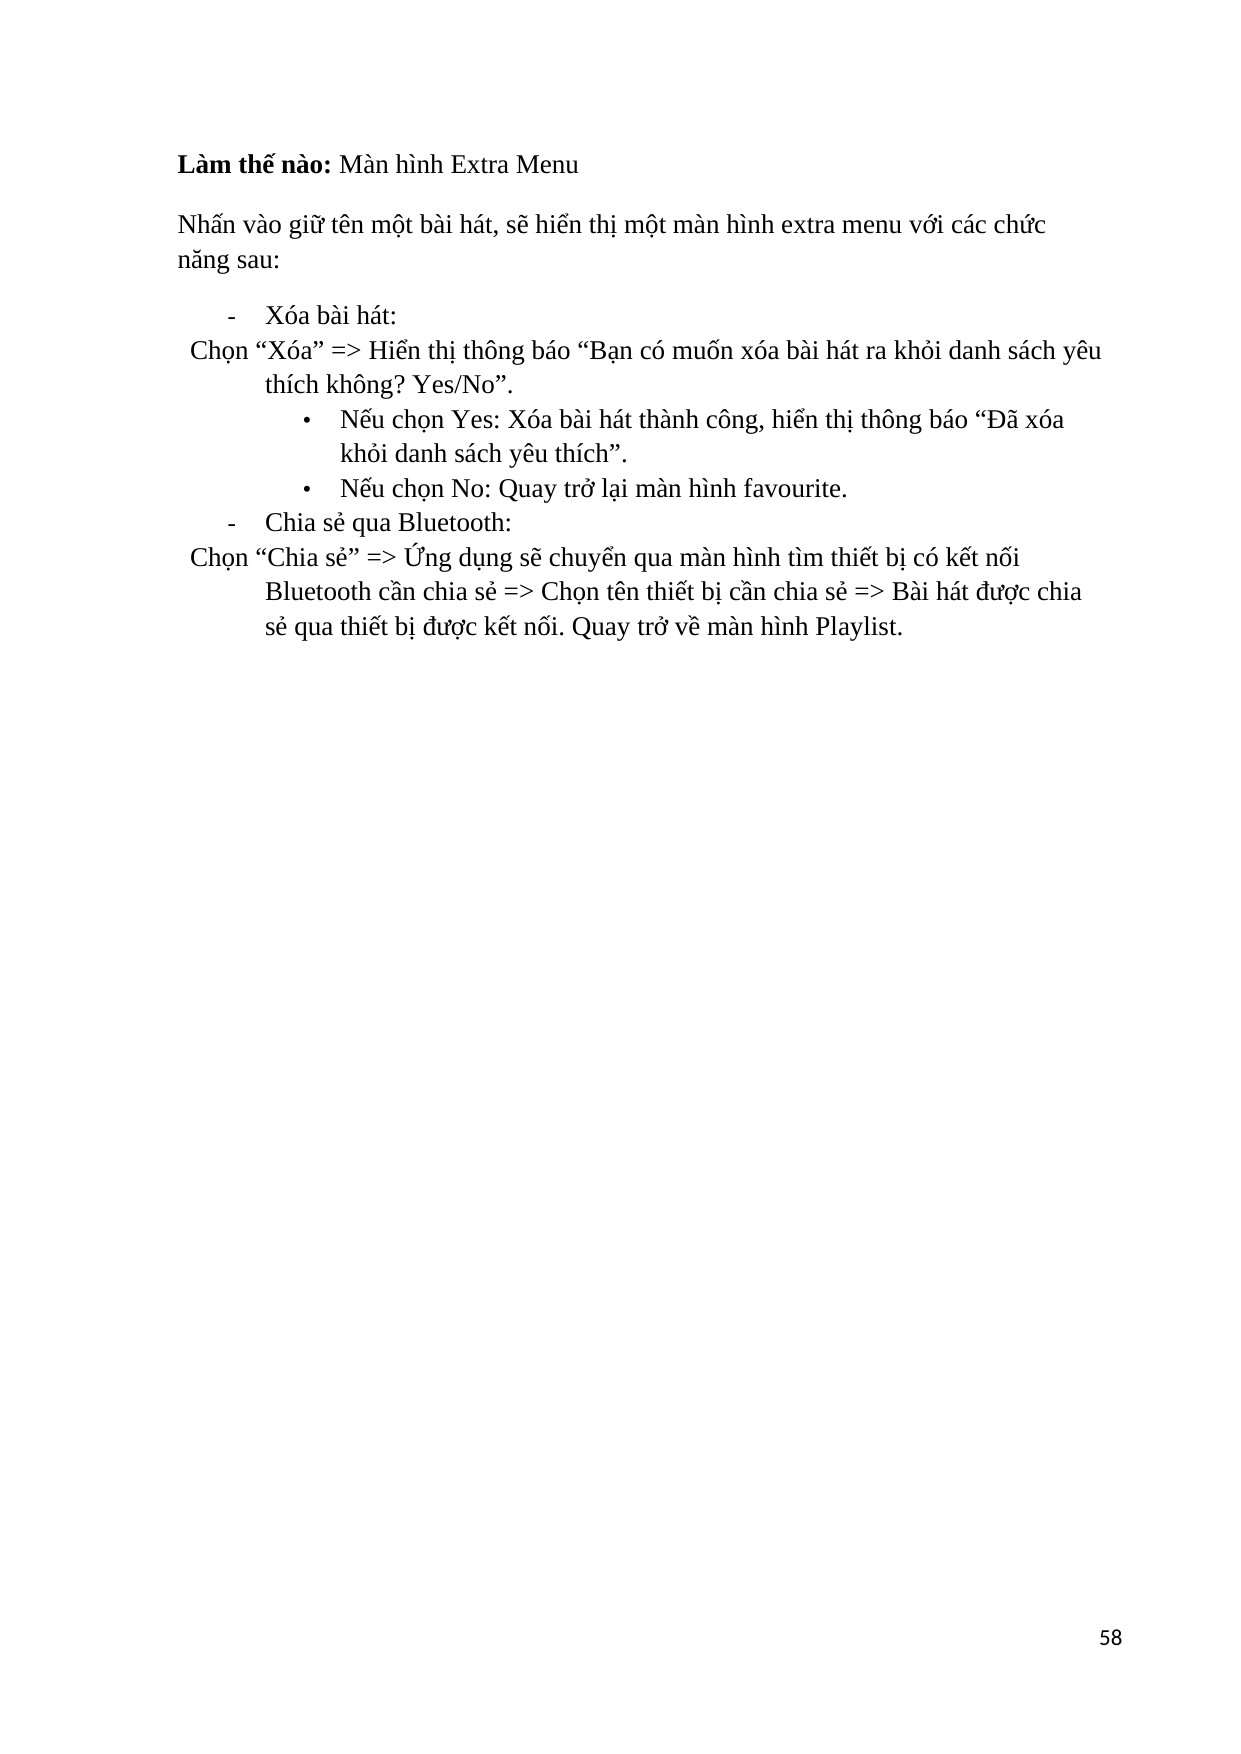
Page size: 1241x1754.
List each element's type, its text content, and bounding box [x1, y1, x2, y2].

text Chọn “Xóa” => Hiển thị thông báo “Bạn có muốn xóa bài hát ra khỏi danh sách yêu thích không? Yes/No”. [190, 334, 1102, 399]
list Nếu chọn No: Quay trở lại màn hình favourite. [302, 472, 1102, 503]
list Chia sẻ qua Bluetooth: [227, 506, 1102, 537]
text Làm thế nào: Màn hình Extra Menu [177, 148, 1122, 179]
text Nhấn vào giữ tên một bài hát, sẽ hiển thị một màn hình extra menu với các chức năng sau: [177, 209, 1102, 274]
list Nếu chọn Yes: Xóa bài hát thành công, hiển thị thông báo “Đã xóa khỏi danh sách yêu thích”. [302, 403, 1102, 468]
list Xóa bài hát: [227, 299, 1102, 331]
text Chọn “Chia sẻ” => Ứng dụng sẽ chuyển qua màn hình tìm thiết bị có kết nối Bluetooth cần chia sẻ => Chọn tên thiết bị cần chia sẻ => Bài hát được chia sẻ qua thiết bị được kết nối. Quay trở về màn hình Playlist. [190, 541, 1102, 641]
